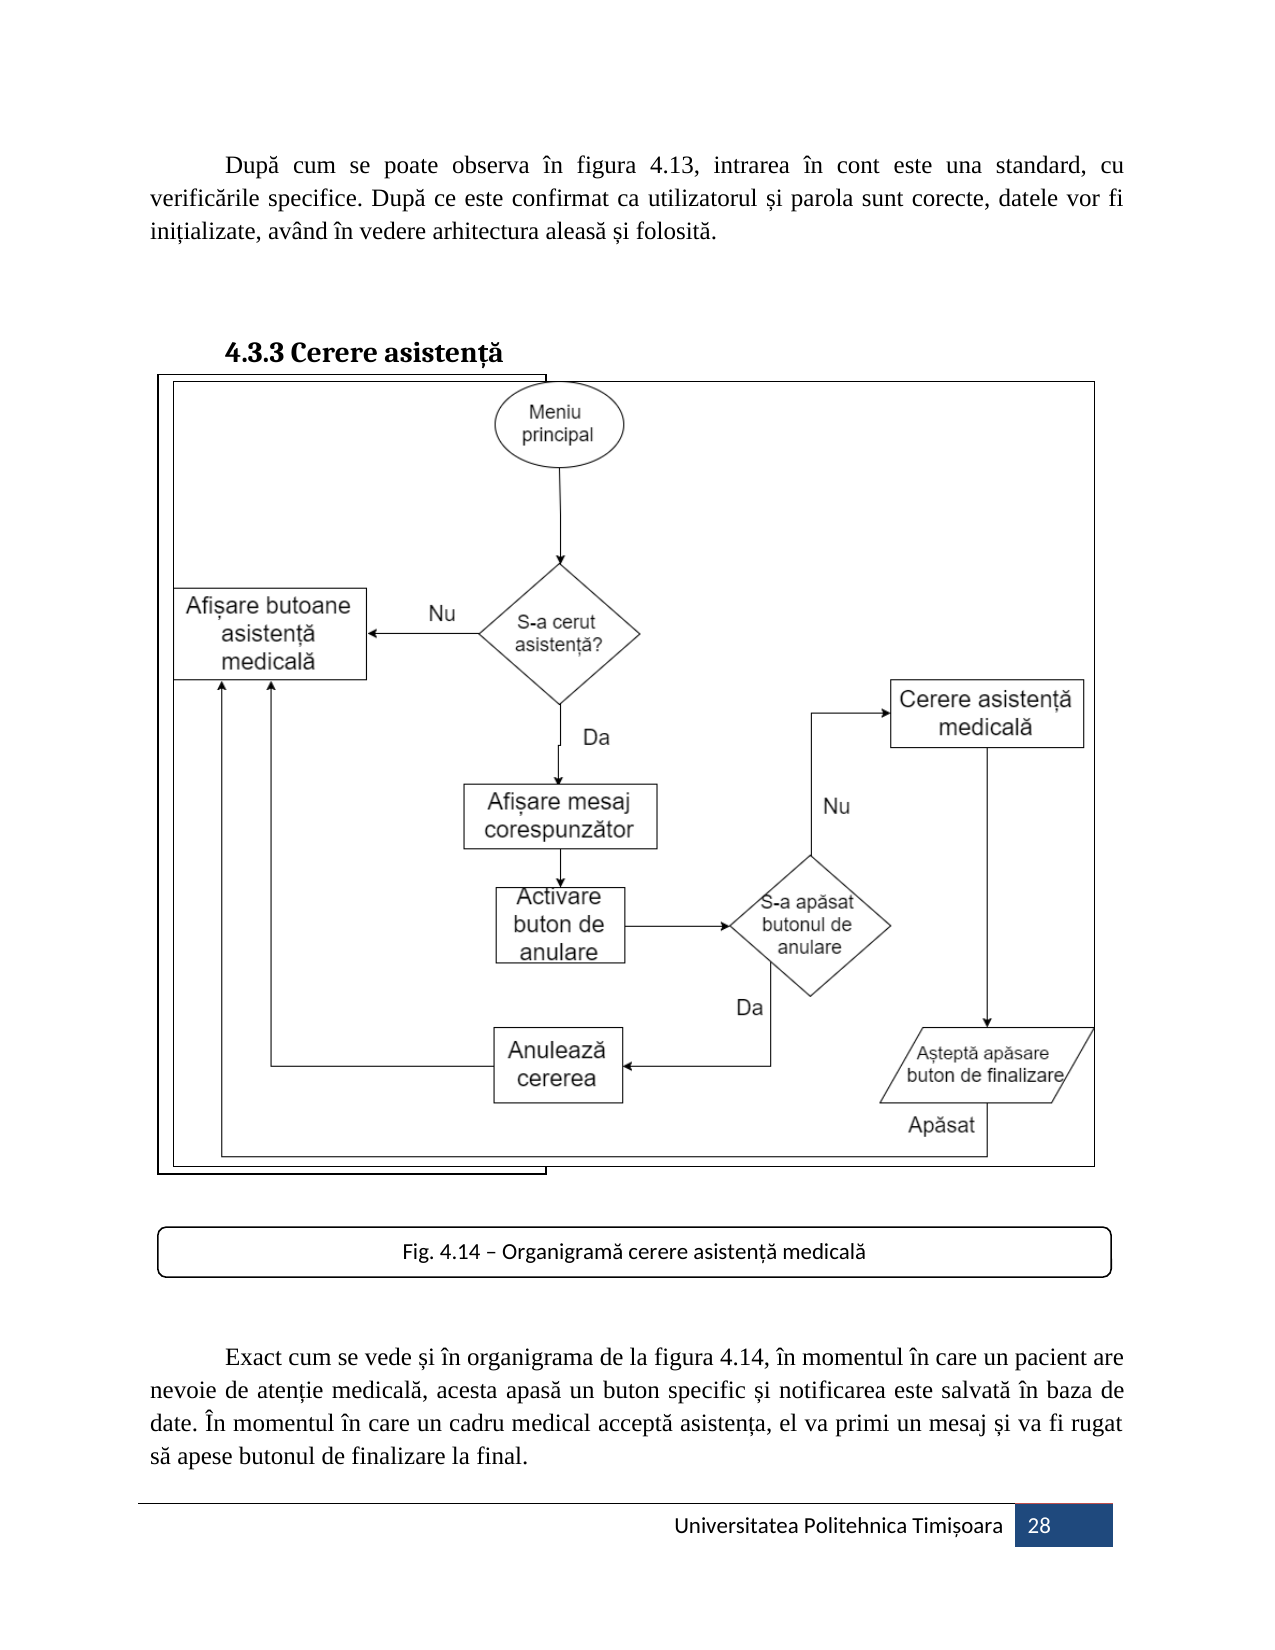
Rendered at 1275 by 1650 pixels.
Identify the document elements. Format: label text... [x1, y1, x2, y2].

text Exact cum se vede și în organigrama de la figura 4.14, în momentul în care un pacient are nevoie de atenție medicală, acesta apasă un buton specific și notificarea este salvată în baza de date. În momentul în care un cadru medical acceptă asistența, el va primi un mesaj și va fi rugat să apese butonul de finalizare la final. [150, 1342, 1125, 1470]
picture [174, 382, 1094, 1166]
subtitle 4.3.3 Cerere asistență [150, 336, 1125, 369]
list După cum se poate observa în figura 4.13, intrarea în cont este una standard, cu verificările specifice. După ce este confirmat ca utilizatorul și parola sunt corecte, datele vor fi inițializate, având în vedere arhitectura aleasă și folosită. [150, 150, 1125, 245]
